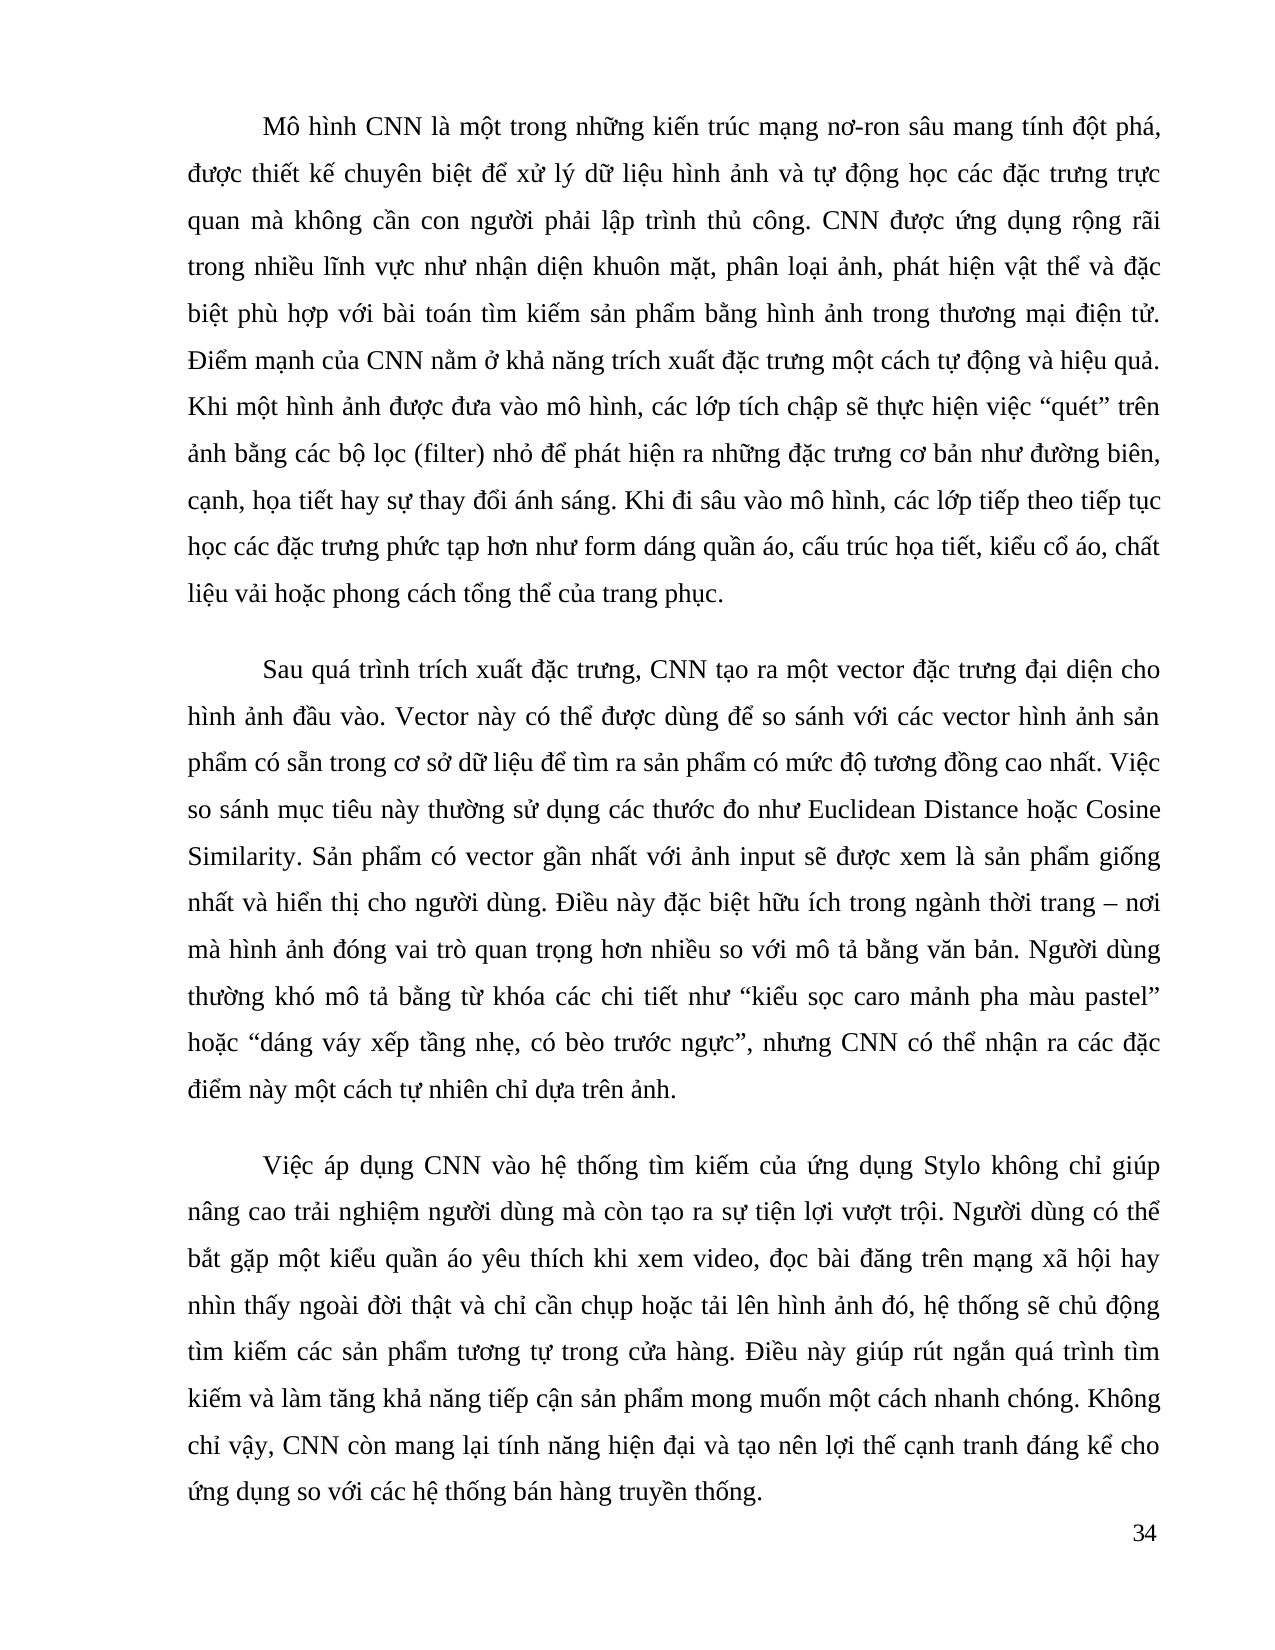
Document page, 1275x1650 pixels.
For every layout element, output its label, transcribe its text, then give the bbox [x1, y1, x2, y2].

text Sau quá trình trích xuất đặc trưng, CNN tạo ra một vector đặc trưng đại diện cho hình ảnh đầu vào. Vector này có thể được dùng để so sánh với các vector hình ảnh sản phẩm có sẵn trong cơ sở dữ liệu để tìm ra sản phẩm có mức độ tương đồng cao nhất. Việc so sánh mục tiêu này thường sử dụng các thước đo như Euclidean Distance hoặc Cosine Similarity. Sản phẩm có vector gần nhất với ảnh input sẽ được xem là sản phẩm giống nhất và hiển thị cho người dùng. Điều này đặc biệt hữu ích trong ngành thời trang – nơi mà hình ảnh đóng vai trò quan trọng hơn nhiều so với mô tả bằng văn bản. Người dùng thường khó mô tả bằng từ khóa các chi tiết như “kiểu sọc caro mảnh pha màu pastel” hoặc “dáng váy xếp tầng nhẹ, có bèo trước ngực”, nhưng CNN có thể nhận ra các đặc điểm này một cách tự nhiên chỉ dựa trên ảnh. [187, 653, 1162, 1104]
text Việc áp dụng CNN vào hệ thống tìm kiếm của ứng dụng Stylo không chỉ giúp nâng cao trải nghiệm người dùng mà còn tạo ra sự tiện lợi vượt trội. Người dùng có thể bắt gặp một kiểu quần áo yêu thích khi xem video, đọc bài đăng trên mạng xã hội hay nhìn thấy ngoài đời thật và chỉ cần chụp hoặc tải lên hình ảnh đó, hệ thống sẽ chủ động tìm kiếm các sản phẩm tương tự trong cửa hàng. Điều này giúp rút ngắn quá trình tìm kiếm và làm tăng khả năng tiếp cận sản phẩm mong muốn một cách nhanh chóng. Không chỉ vậy, CNN còn mang lại tính năng hiện đại và tạo nên lợi thế cạnh tranh đáng kể cho ứng dụng so với các hệ thống bán hàng truyền thống. [187, 1149, 1162, 1507]
text Mô hình CNN là một trong những kiến trúc mạng nơ-ron sâu mang tính đột phá, được thiết kế chuyên biệt để xử lý dữ liệu hình ảnh và tự động học các đặc trưng trực quan mà không cần con người phải lập trình thủ công. CNN được ứng dụng rộng rãi trong nhiều lĩnh vực như nhận diện khuôn mặt, phân loại ảnh, phát hiện vật thể và đặc biệt phù hợp với bài toán tìm kiếm sản phẩm bằng hình ảnh trong thương mại điện tử. Điểm mạnh của CNN nằm ở khả năng trích xuất đặc trưng một cách tự động và hiệu quả. Khi một hình ảnh được đưa vào mô hình, các lớp tích chập sẽ thực hiện việc “quét” trên ảnh bằng các bộ lọc (filter) nhỏ để phát hiện ra những đặc trưng cơ bản như đường biên, cạnh, họa tiết hay sự thay đổi ánh sáng. Khi đi sâu vào mô hình, các lớp tiếp theo tiếp tục học các đặc trưng phức tạp hơn như form dáng quần áo, cấu trúc họa tiết, kiểu cổ áo, chất liệu vải hoặc phong cách tổng thể của trang phục. [187, 110, 1162, 608]
